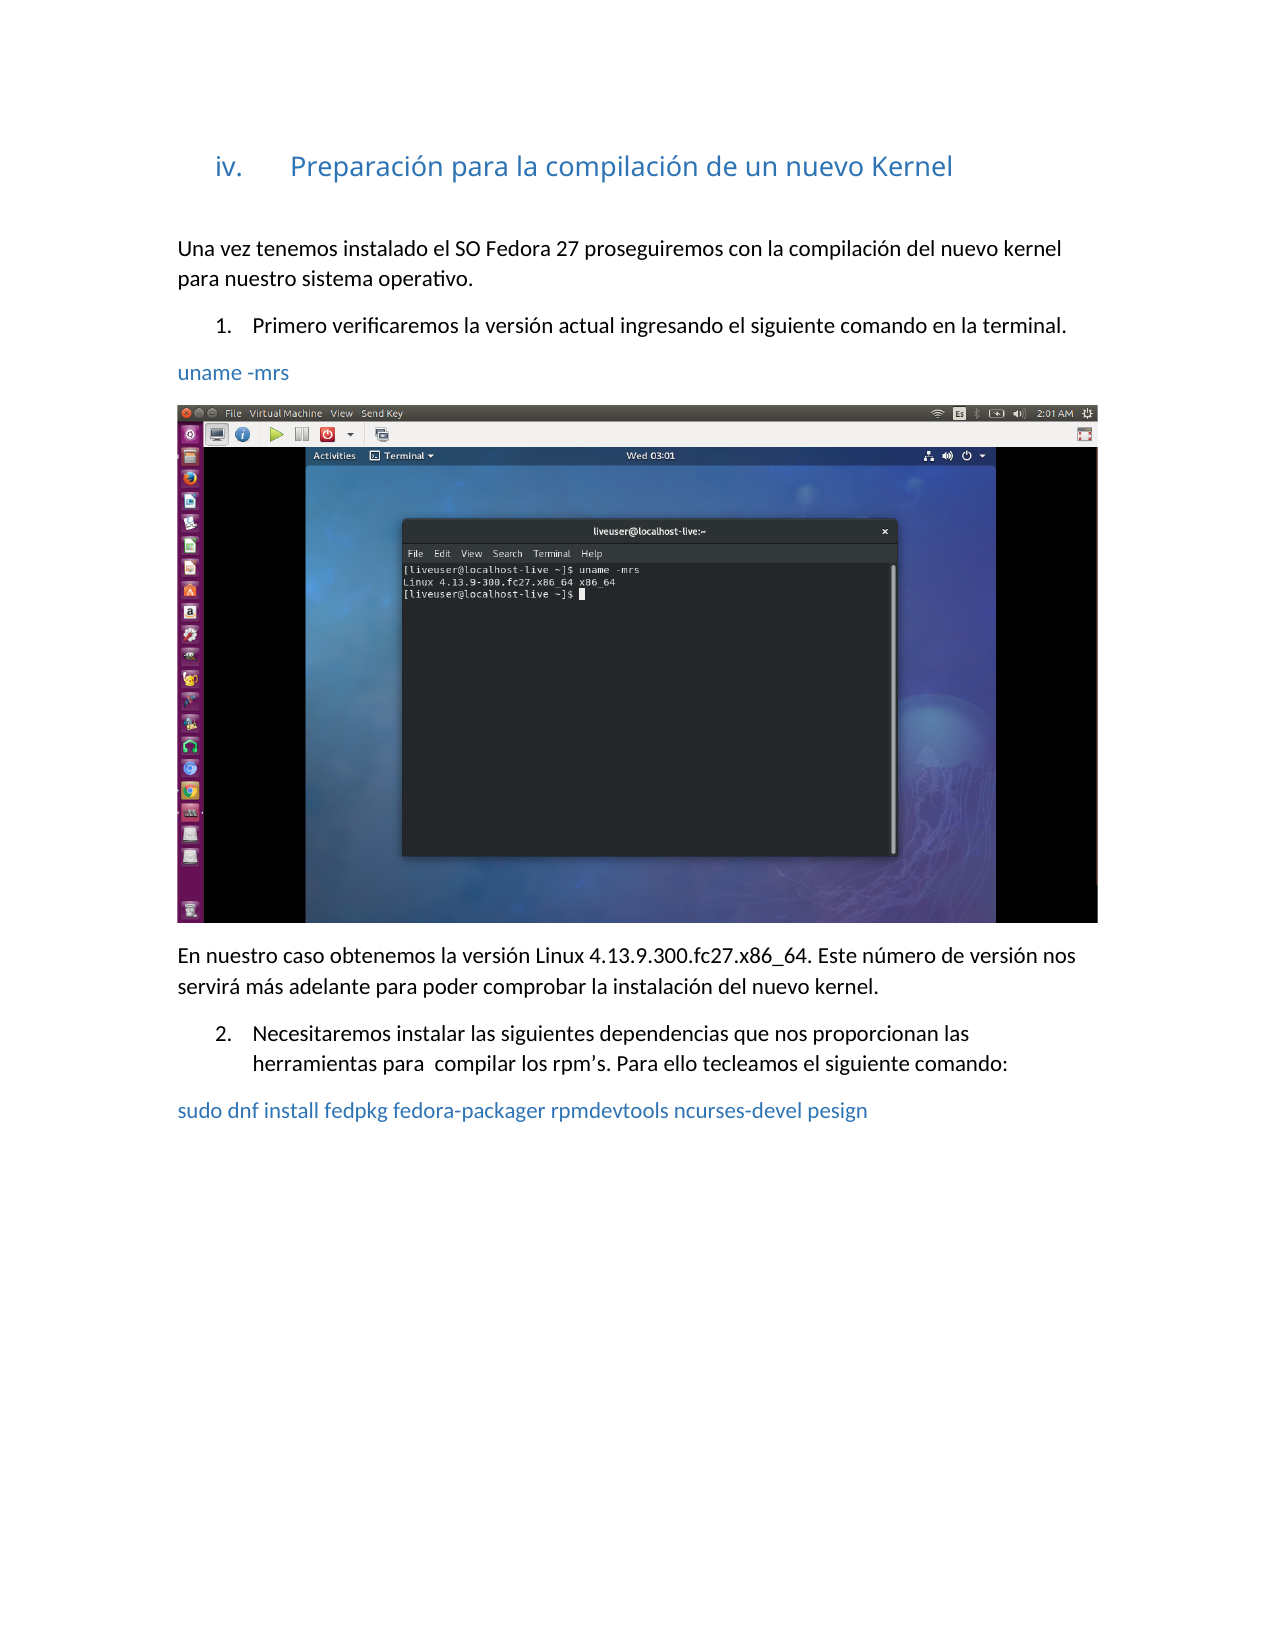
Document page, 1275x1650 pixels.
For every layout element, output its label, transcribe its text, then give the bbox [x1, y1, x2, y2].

subtitle Preparación para la compilación de un nuevo Kernel [215, 148, 1098, 184]
text sudo dnf install fedpkg fedora-packager rpmdevtools ncurses-devel pesign [177, 1096, 1098, 1124]
list Primero verificaremos la versión actual ingresando el siguiente comando en la terminal. [215, 311, 1098, 339]
text uname -mrs [177, 358, 1098, 386]
list Necesitaremos instalar las siguientes dependencias que nos proporcionan las herramientas para compilar los rpm’s. Para ello tecleamos el siguiente comando: [215, 1019, 1098, 1077]
text Una vez tenemos instalado el SO Fedora 27 proseguiremos con la compilación del nuevo kernel para nuestro sistema operativo. [177, 234, 1098, 292]
picture [177, 405, 1098, 923]
text En nuestro caso obtenemos la versión Linux 4.13.9.300.fc27.x86_64. Este número de versión nos servirá más adelante para poder comprobar la instalación del nuevo kernel. [177, 942, 1098, 1000]
